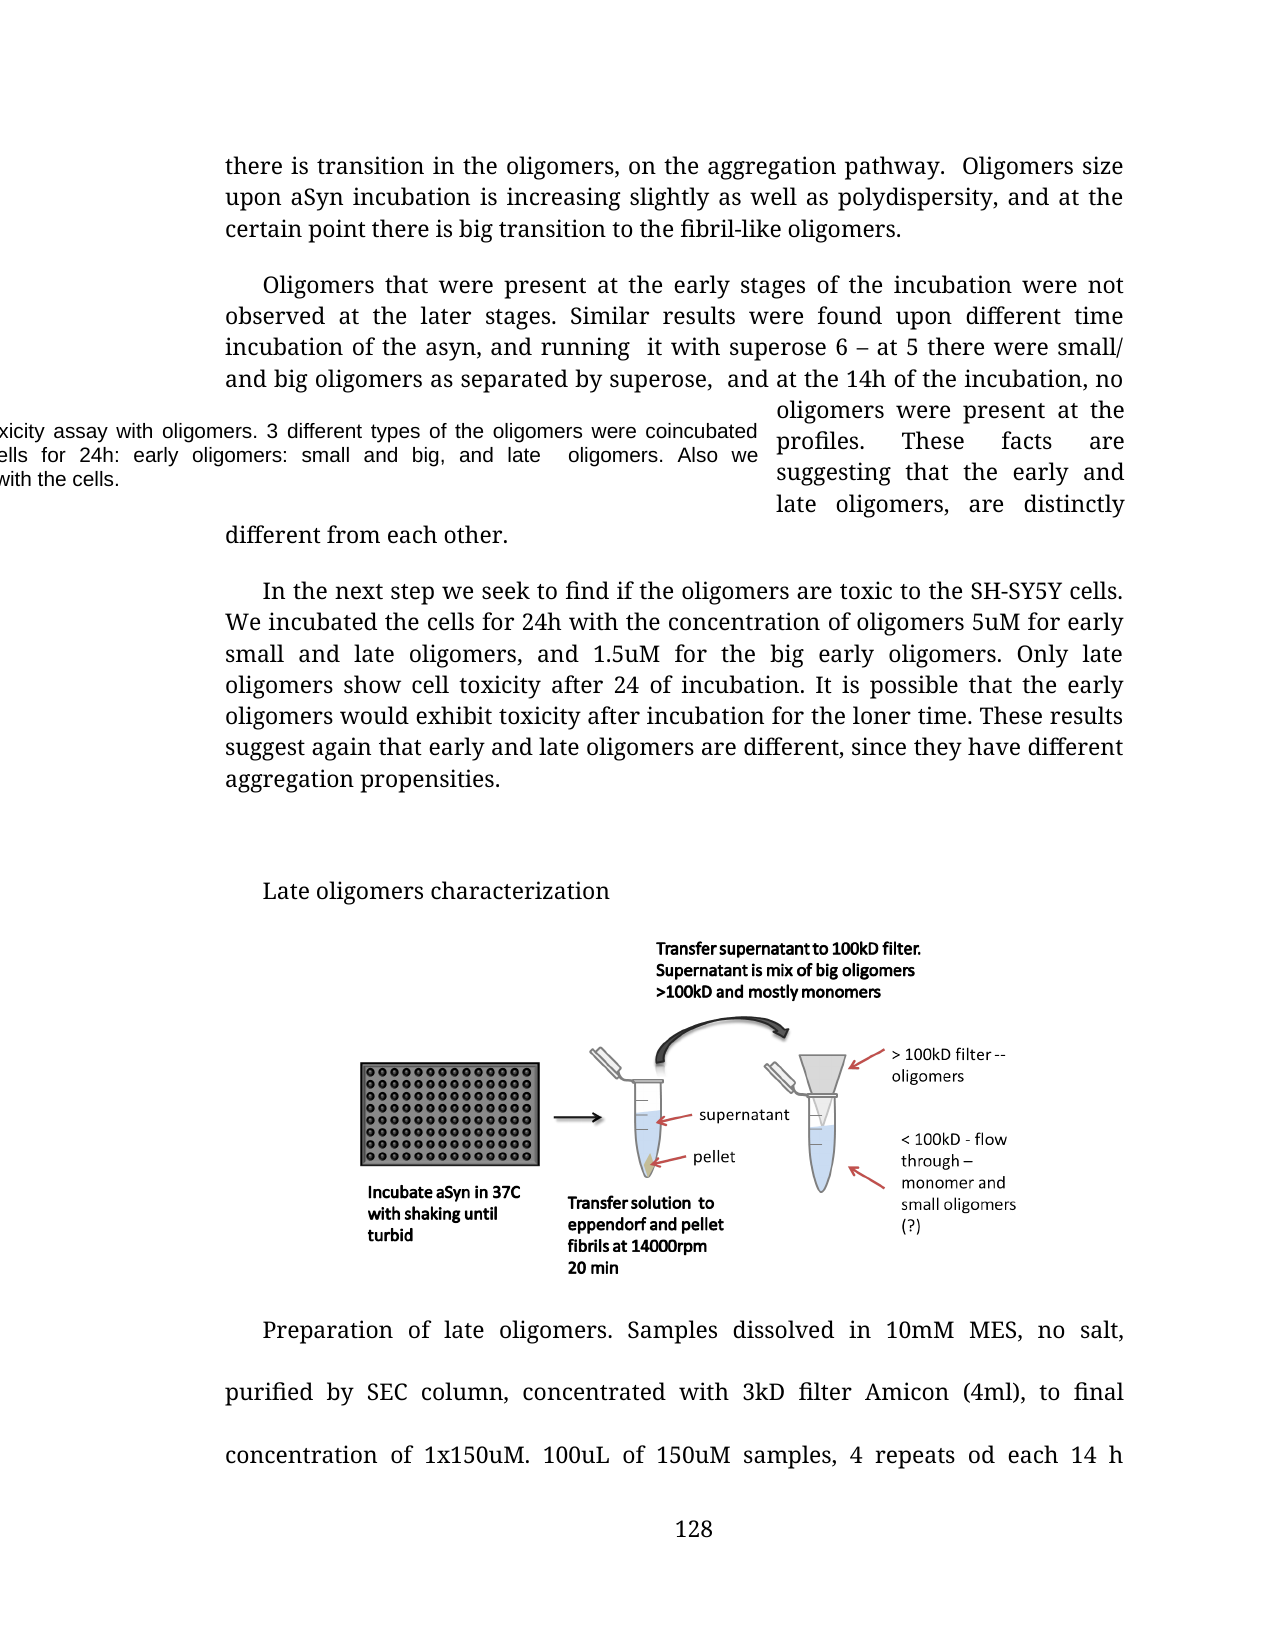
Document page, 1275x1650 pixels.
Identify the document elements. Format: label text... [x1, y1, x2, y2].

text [225, 150, 1125, 244]
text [225, 1314, 1125, 1470]
text Late oligomers characterization [225, 875, 1125, 906]
picture [356, 931, 1032, 1289]
text In the next step we seek to find if the oligomers are toxic to the SH-SY5Y cells. We incubated the cells for 24h with the concentration of oligomers 5uM for early small and late oligomers, and 1.5uM for the big early oligomers. Only late oligomers show cell toxicity after 24 of incubation. It is possible that the early oligomers would exhibit toxicity after incubation for the loner time. These results suggest again that early and late oligomers are different, since they have different aggregation propensities. [225, 575, 1125, 794]
text Oligomers that were present at the early stages of the incubation were not observed at the later stages. Similar results were found upon different time incubation of the asyn, and running it with superose 6 – at 5 there were small/ and big oligomers as separated by superose, and at the 14h of the incubation, no oligomers were present at the profiles. These facts are suggesting that the early and late oligomers, are distinctly different from each other. [225, 269, 1125, 550]
